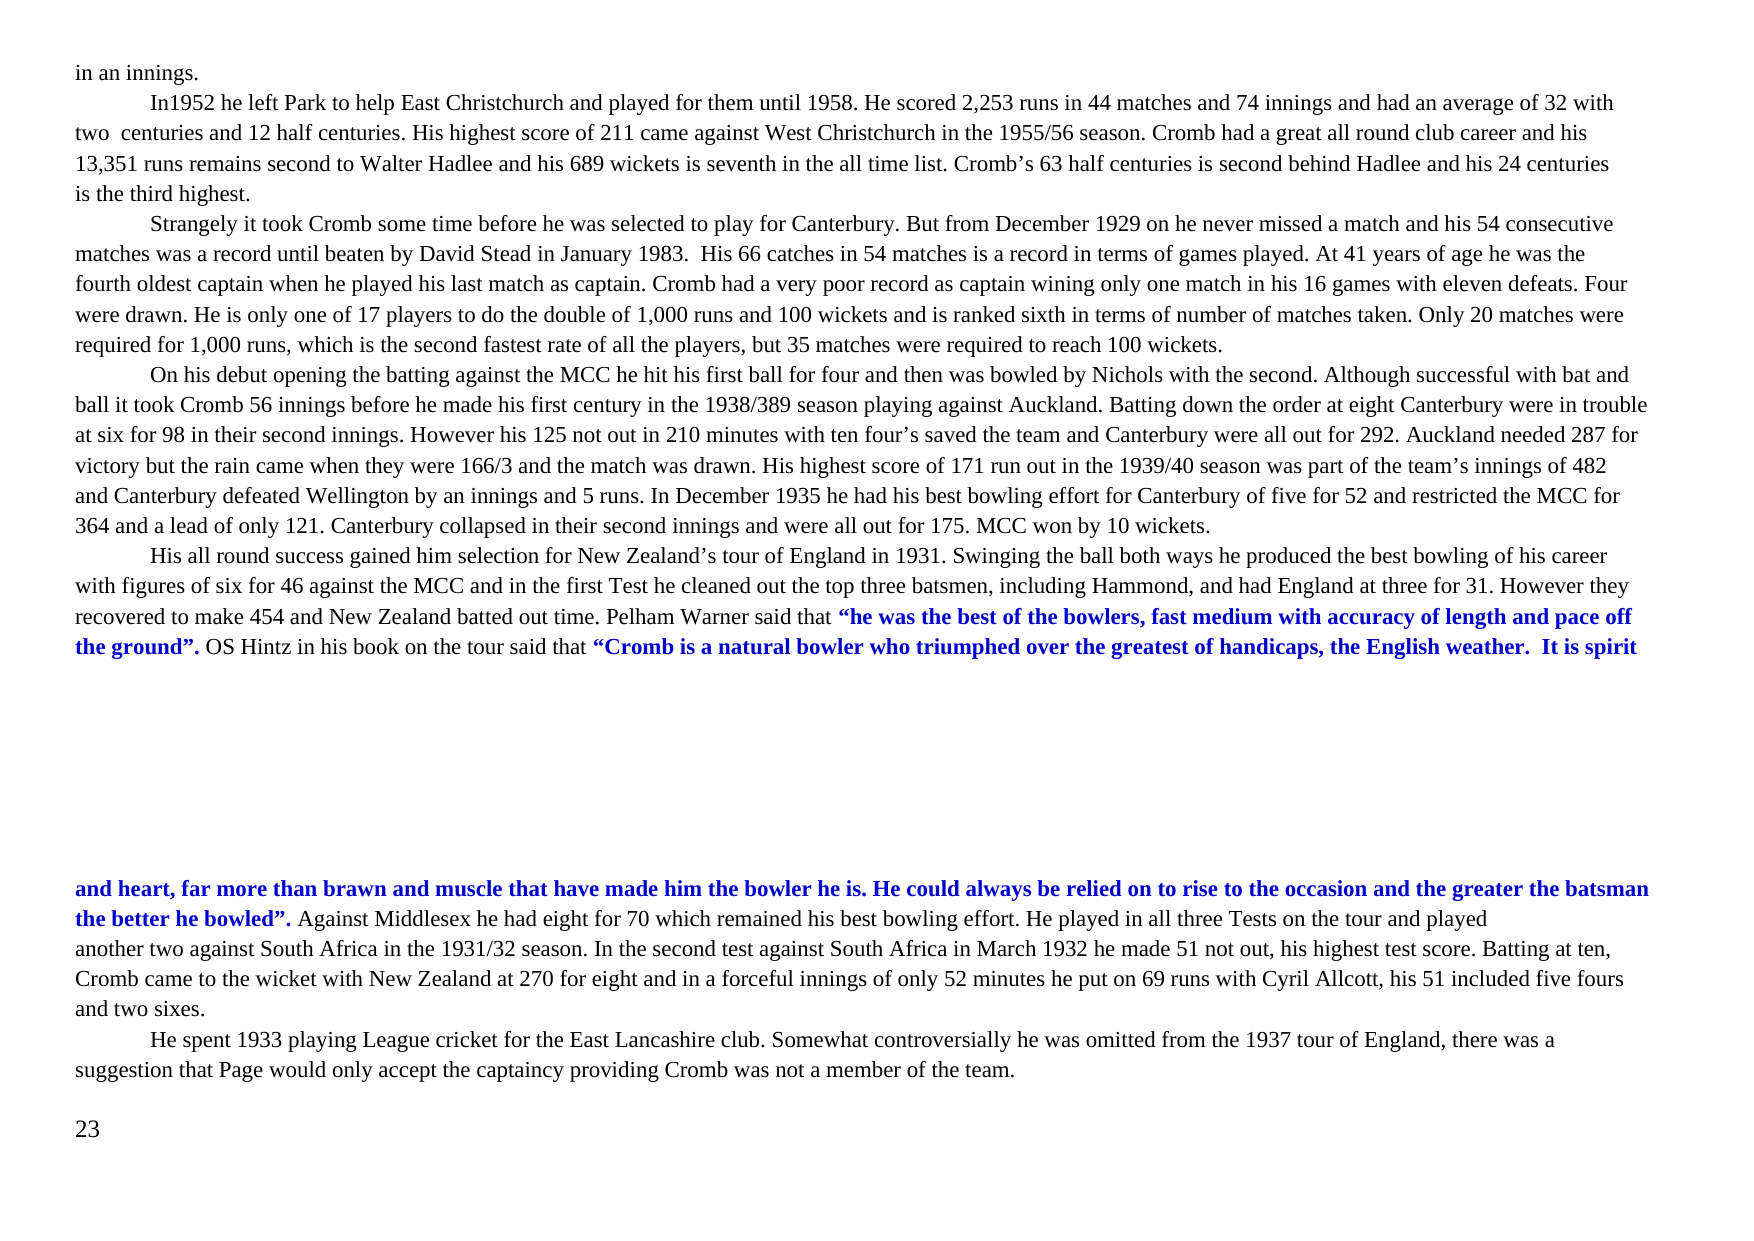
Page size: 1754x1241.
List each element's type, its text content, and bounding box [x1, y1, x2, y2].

text and heart, far more than brawn and muscle that have made him the bowler he is. He could always be relied on to rise to the occasion and the greater the batsman the better he bowled”. Against Middlesex he had eight for 70 which remained his best bowling effort. He played in all three Tests on the tour and played [75, 875, 1654, 931]
text Strangely it took Cromb some time before he was selected to play for Canterbury. But from December 1929 on he never missed a match and his 54 consecutive matches was a record until beaten by David Stead in January 1983. His 66 catches in 54 matches is a record in terms of games played. At 41 years of age he was the [75, 210, 1654, 267]
text He spent 1933 playing League cricket for the East Lancashire club. Somewhat controversially he was omitted from the 1937 tour of England, there was a suggestion that Page would only accept the captaincy providing Cromb was not a member of the team. [75, 1026, 1654, 1082]
text is the third highest. [75, 180, 1654, 206]
text In1952 he left Park to help East Christchurch and played for them until 1958. He scored 2,253 runs in 44 matches and 74 innings and had an average of 32 with two centuries and 12 half centuries. His highest score of 211 came against West Christchurch in the 1955/56 season. Cromb had a great all round club career and his 13,351 runs remains second to Walter Hadlee and his 689 wickets is seventh in the all time list. Cromb’s 63 half centuries is second behind Hadlee and his 24 centuries [75, 89, 1654, 176]
text fourth oldest captain when he played his last match as captain. Cromb had a very poor record as captain wining only one match in his 16 games with eleven defeats. Four were drawn. He is only one of 17 players to do the double of 1,000 runs and 100 wickets and is ranked sixth in terms of number of matches taken. Only 20 matches were required for 1,000 runs, which is the second fastest rate of all the players, but 35 matches were required to reach 100 wickets. [75, 271, 1654, 357]
text On his debut opening the batting against the MCC he hit his first ball for four and then was bowled by Nichols with the second. Although successful with bat and ball it took Cromb 56 innings before he made his first century in the 1938/389 season playing against Auckland. Batting down the order at eight Canterbury were in trouble at six for 98 in their second innings. However his 125 not out in 210 minutes with ten four’s saved the team and Canterbury were all out for 292. Auckland needed 287 for victory but the rain came when they were 166/3 and the match was drawn. His highest score of 171 run out in the 1939/40 season was part of the team’s innings of 482 [75, 361, 1654, 478]
text another two against South Africa in the 1931/32 season. In the second test against South Africa in March 1932 he made 51 not out, his highest test score. Batting at ten, Cromb came to the wicket with New Zealand at 270 for eight and in a forceful innings of only 52 minutes he put on 69 runs with Cyril Allcott, his 51 included five fours and two sixes. [75, 935, 1654, 1022]
text and Canterbury defeated Wellington by an innings and 5 runs. In December 1935 he had his best bowling effort for Canterbury of five for 52 and restricted the MCC for 364 and a lead of only 121. Canterbury collapsed in their second innings and were all out for 175. MCC won by 10 wickets. [75, 482, 1654, 538]
text His all round success gained him selection for New Zealand’s tour of England in 1931. Swinging the ball both ways he produced the best bowling of his career with figures of six for 46 against the MCC and in the first Test he cleaned out the top three batsmen, including Hammond, and had England at three for 31. However they recovered to make 454 and New Zealand batted out time. Pelham Warner said that “he was the best of the bowlers, fast medium with accuracy of length and pace off the ground”. OS Hintz in his book on the tour said that “Cromb is a natural bowler who triumphed over the greatest of handicaps, the English weather. It is spirit [75, 542, 1654, 659]
text in an innings. [75, 59, 1654, 85]
